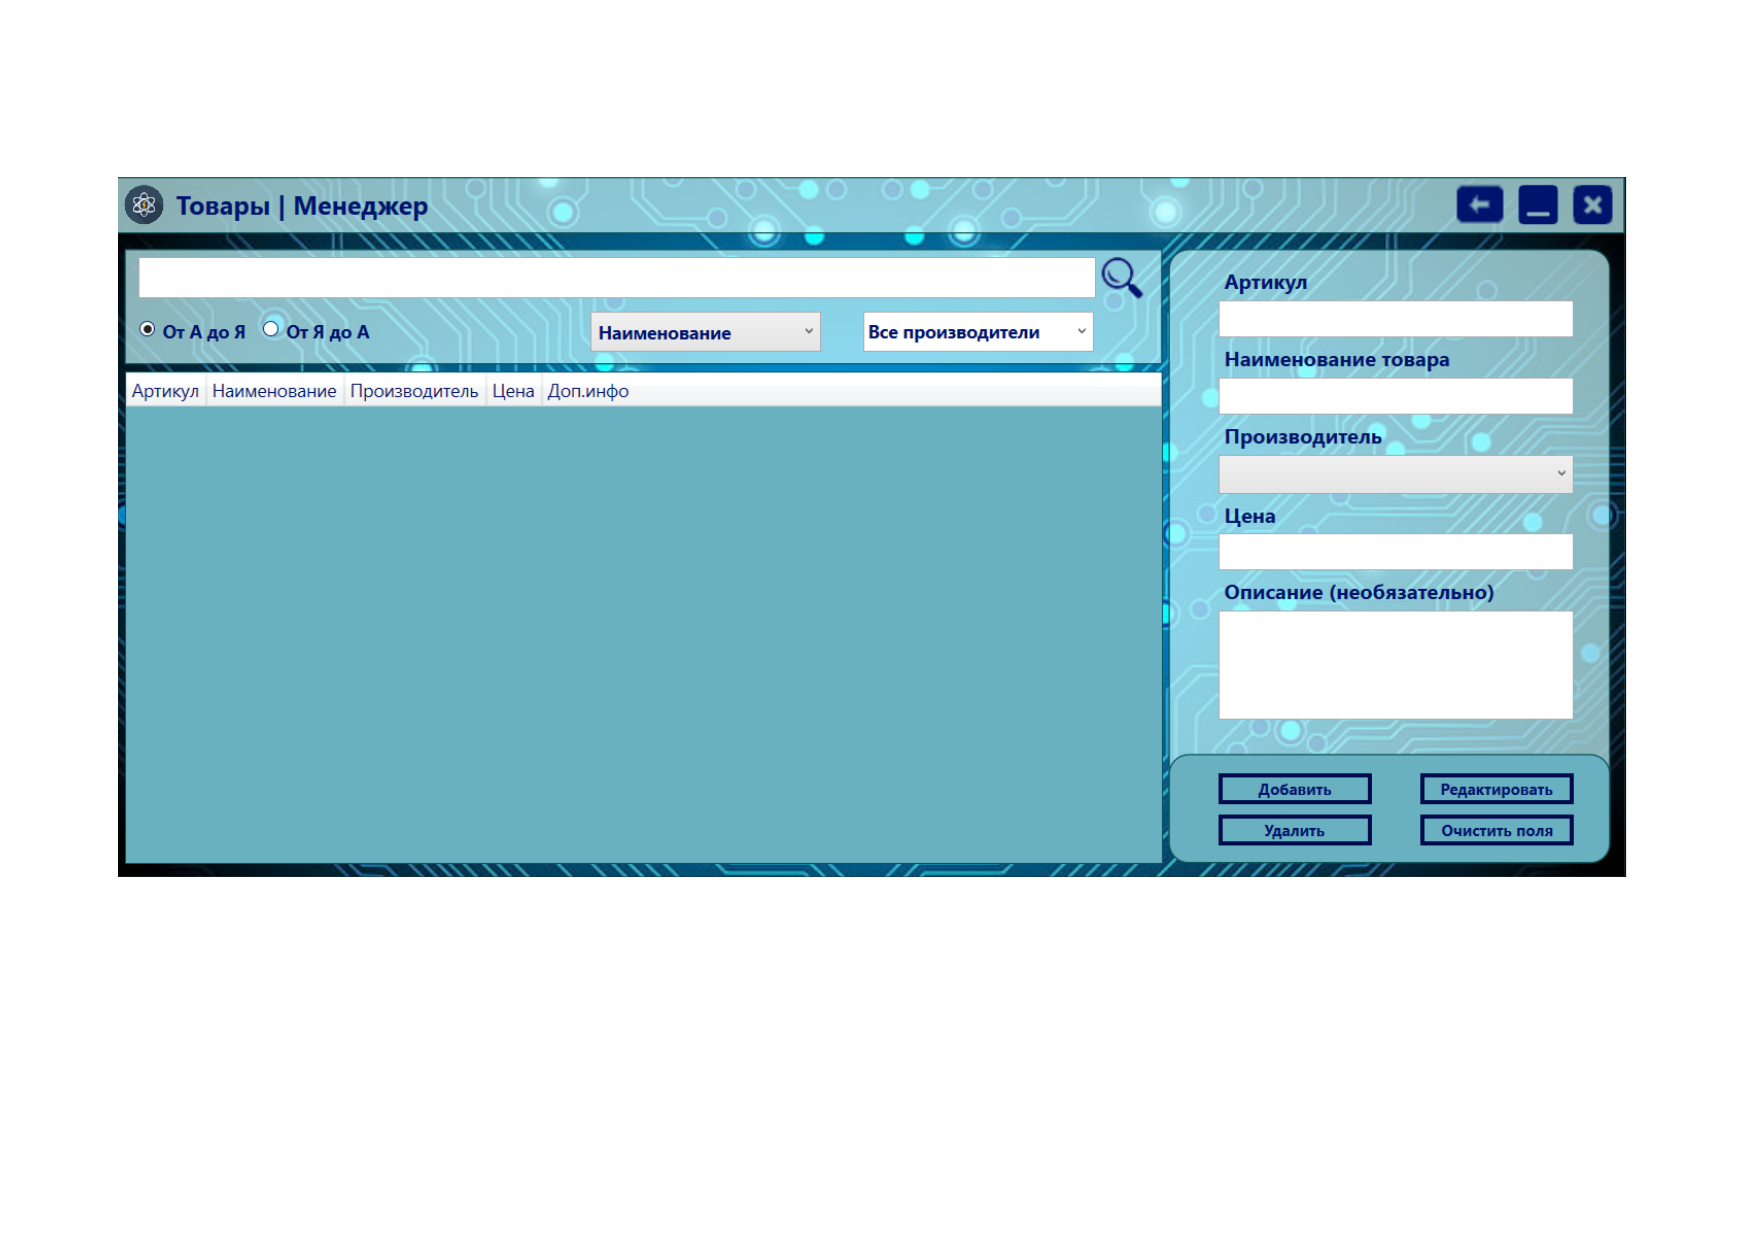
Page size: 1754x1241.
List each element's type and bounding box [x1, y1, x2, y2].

picture [644, 868, 652, 877]
picture [1116, 867, 1126, 873]
picture [571, 870, 577, 877]
picture [118, 177, 1627, 877]
